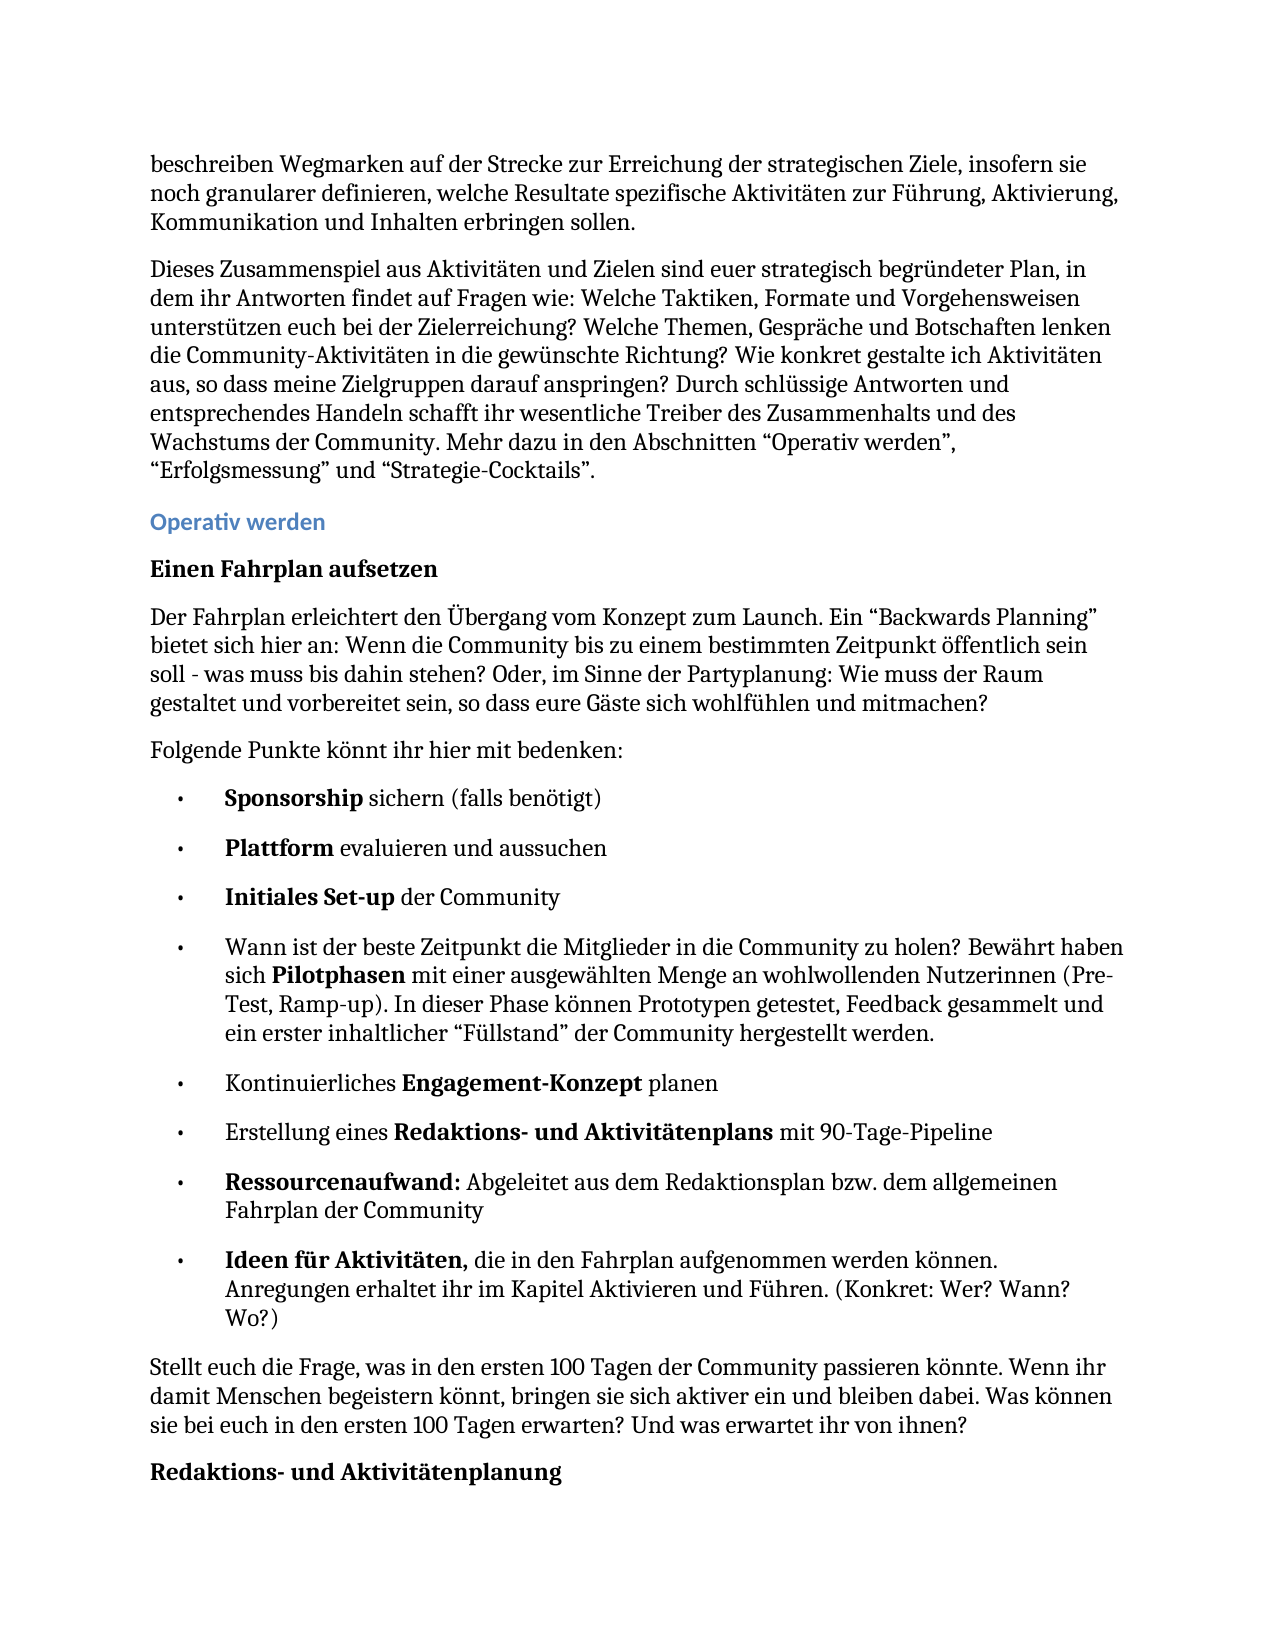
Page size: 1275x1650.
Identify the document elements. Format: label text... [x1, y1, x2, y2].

list Kontinuierliches Engagement-Konzept planen [175, 1068, 1125, 1097]
list Erstellung eines Redaktions- und Aktivitätenplans mit 90-Tage-Pipeline [175, 1118, 1125, 1147]
list Sponsorship sichern (falls benötigt) [175, 784, 1125, 813]
text Stellt euch die Frage, was in den ersten 100 Tagen der Community passieren könnte. Wenn ihr damit Menschen begeistern könnt, bringen sie sich aktiver ein und bleiben dabei. Was können sie bei euch in den ersten 100 Tagen erwarten? Und was erwartet ihr von ihnen? [150, 1353, 1125, 1439]
list Initiales Set-up der Community [175, 883, 1125, 912]
subtitle Operativ werden [150, 506, 1125, 536]
list Wann ist der beste Zeitpunkt die Mitglieder in die Community zu holen? Bewährt haben sich Pilotphasen mit einer ausgewählten Menge an wohlwollenden Nutzerinnen (Pre-Test, Ramp-up). In dieser Phase können Prototypen getestet, Feedback gesammelt und ein erster inhaltlicher “Füllstand” der Community hergestellt werden. [175, 933, 1125, 1048]
list Ideen für Aktivitäten, die in den Fahrplan aufgenommen werden können. Anregungen erhaltet ihr im Kapitel Aktivieren und Führen. (Konkret: Wer? Wann? Wo?) [175, 1246, 1125, 1332]
list Ressourcenaufwand: Abgeleitet aus dem Redaktionsplan bzw. dem allgemeinen Fahrplan der Community [175, 1168, 1125, 1225]
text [150, 150, 1125, 236]
text Dieses Zusammenspiel aus Aktivitäten und Zielen sind euer strategisch begründeter Plan, in dem ihr Antworten findet auf Fragen wie: Welche Taktiken, Formate und Vorgehensweisen unterstützen euch bei der Zielerreichung? Welche Themen, Gespräche und Botschaften lenken die Community-Aktivitäten in die gewünschte Richtung? Wie konkret gestalte ich Aktivitäten aus, so dass meine Zielgruppen darauf anspringen? Durch schlüssige Antworten und entsprechendes Handeln schafft ihr wesentliche Treiber des Zusammenhalts und des Wachstums der Community. Mehr dazu in den Abschnitten “Operativ werden”, “Erfolgsmessung” und “Strategie-Cocktails”. [150, 255, 1125, 485]
text Einen Fahrplan aufsetzen [150, 555, 1125, 584]
text Folgende Punkte könnt ihr hier mit bedenken: [150, 736, 1125, 765]
text Redaktions- und Aktivitätenplanung [150, 1458, 1125, 1487]
text Der Fahrplan erleichtert den Übergang vom Konzept zum Launch. Ein “Backwards Planning” bietet sich hier an: Wenn die Community bis zu einem bestimmten Zeitpunkt öffentlich sein soll - was muss bis dahin stehen? Oder, im Sinne der Partyplanung: Wie muss der Raum gestaltet und vorbereitet sein, so dass eure Gäste sich wohlfühlen und mitmachen? [150, 603, 1125, 718]
list Plattform evaluieren und aussuchen [175, 833, 1125, 862]
